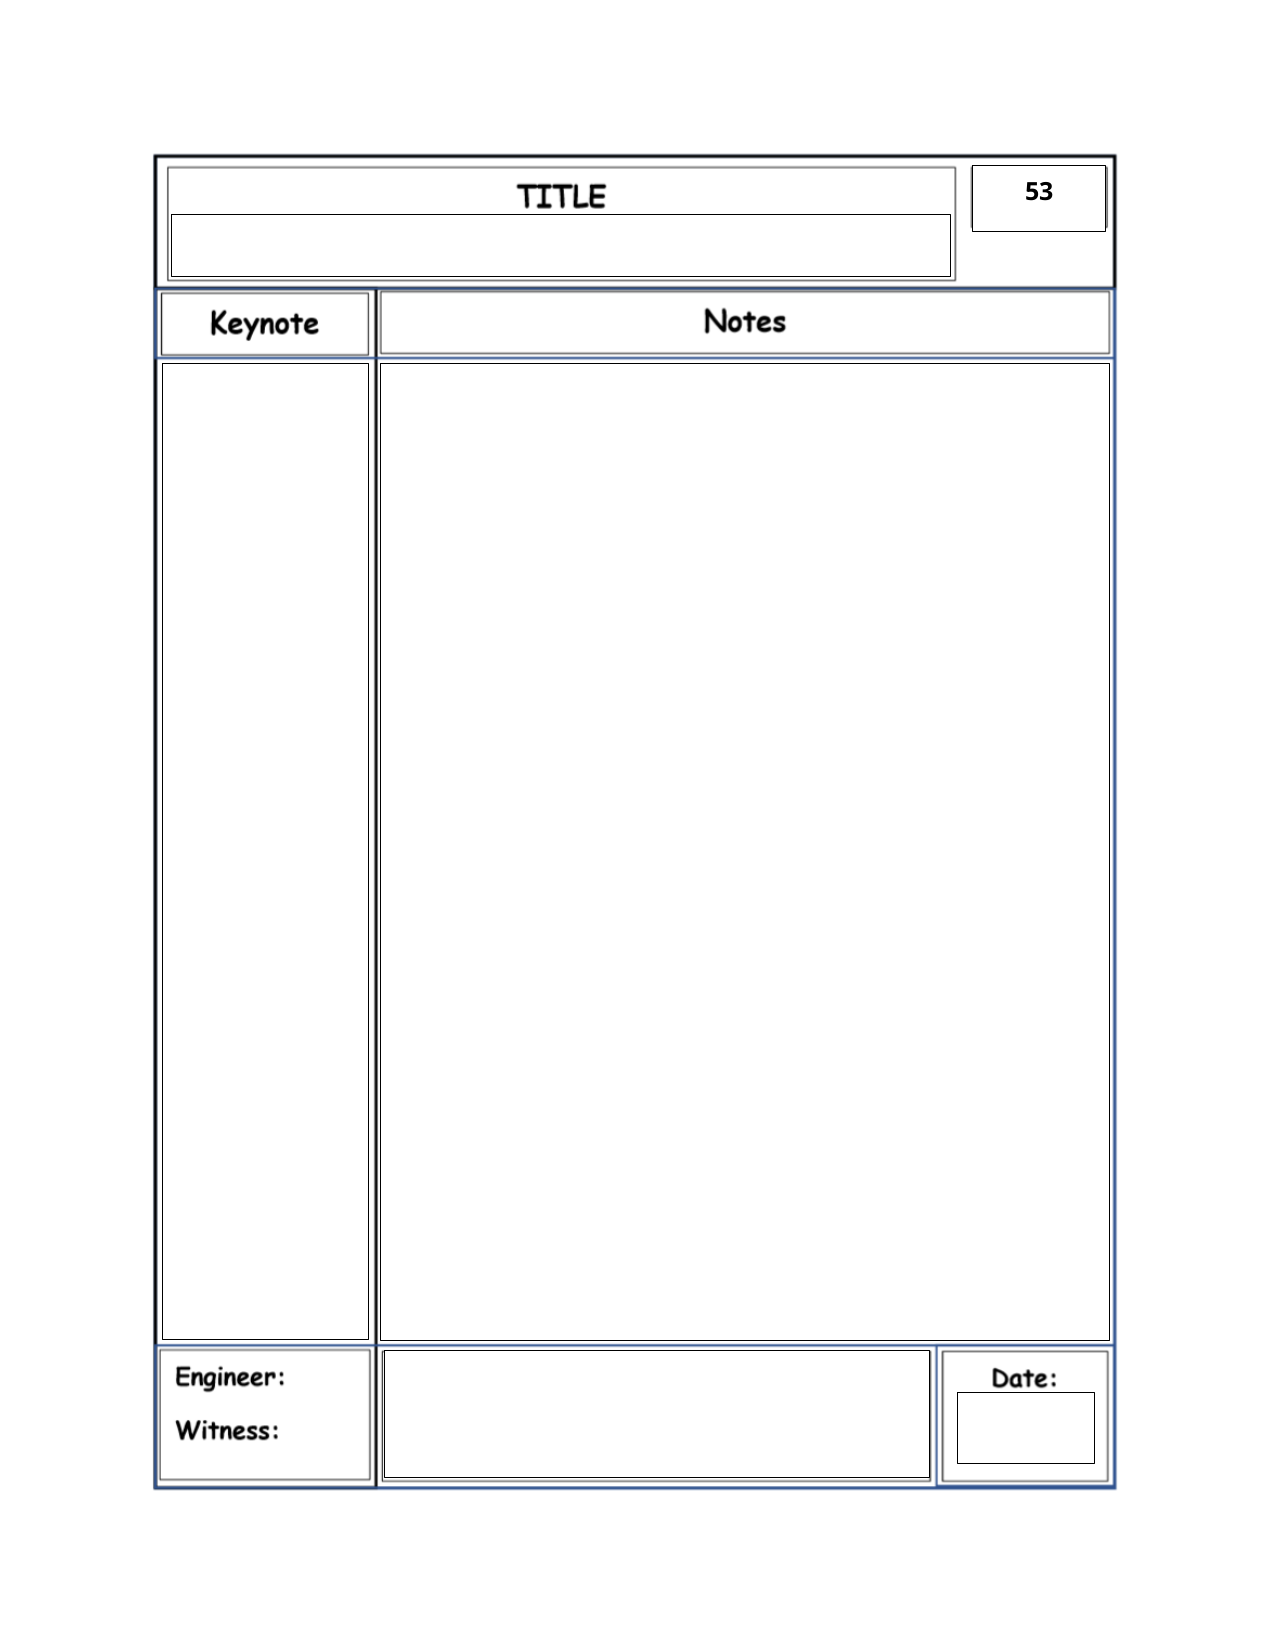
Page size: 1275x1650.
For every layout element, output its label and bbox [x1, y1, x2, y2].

picture [150, 150, 1133, 1501]
